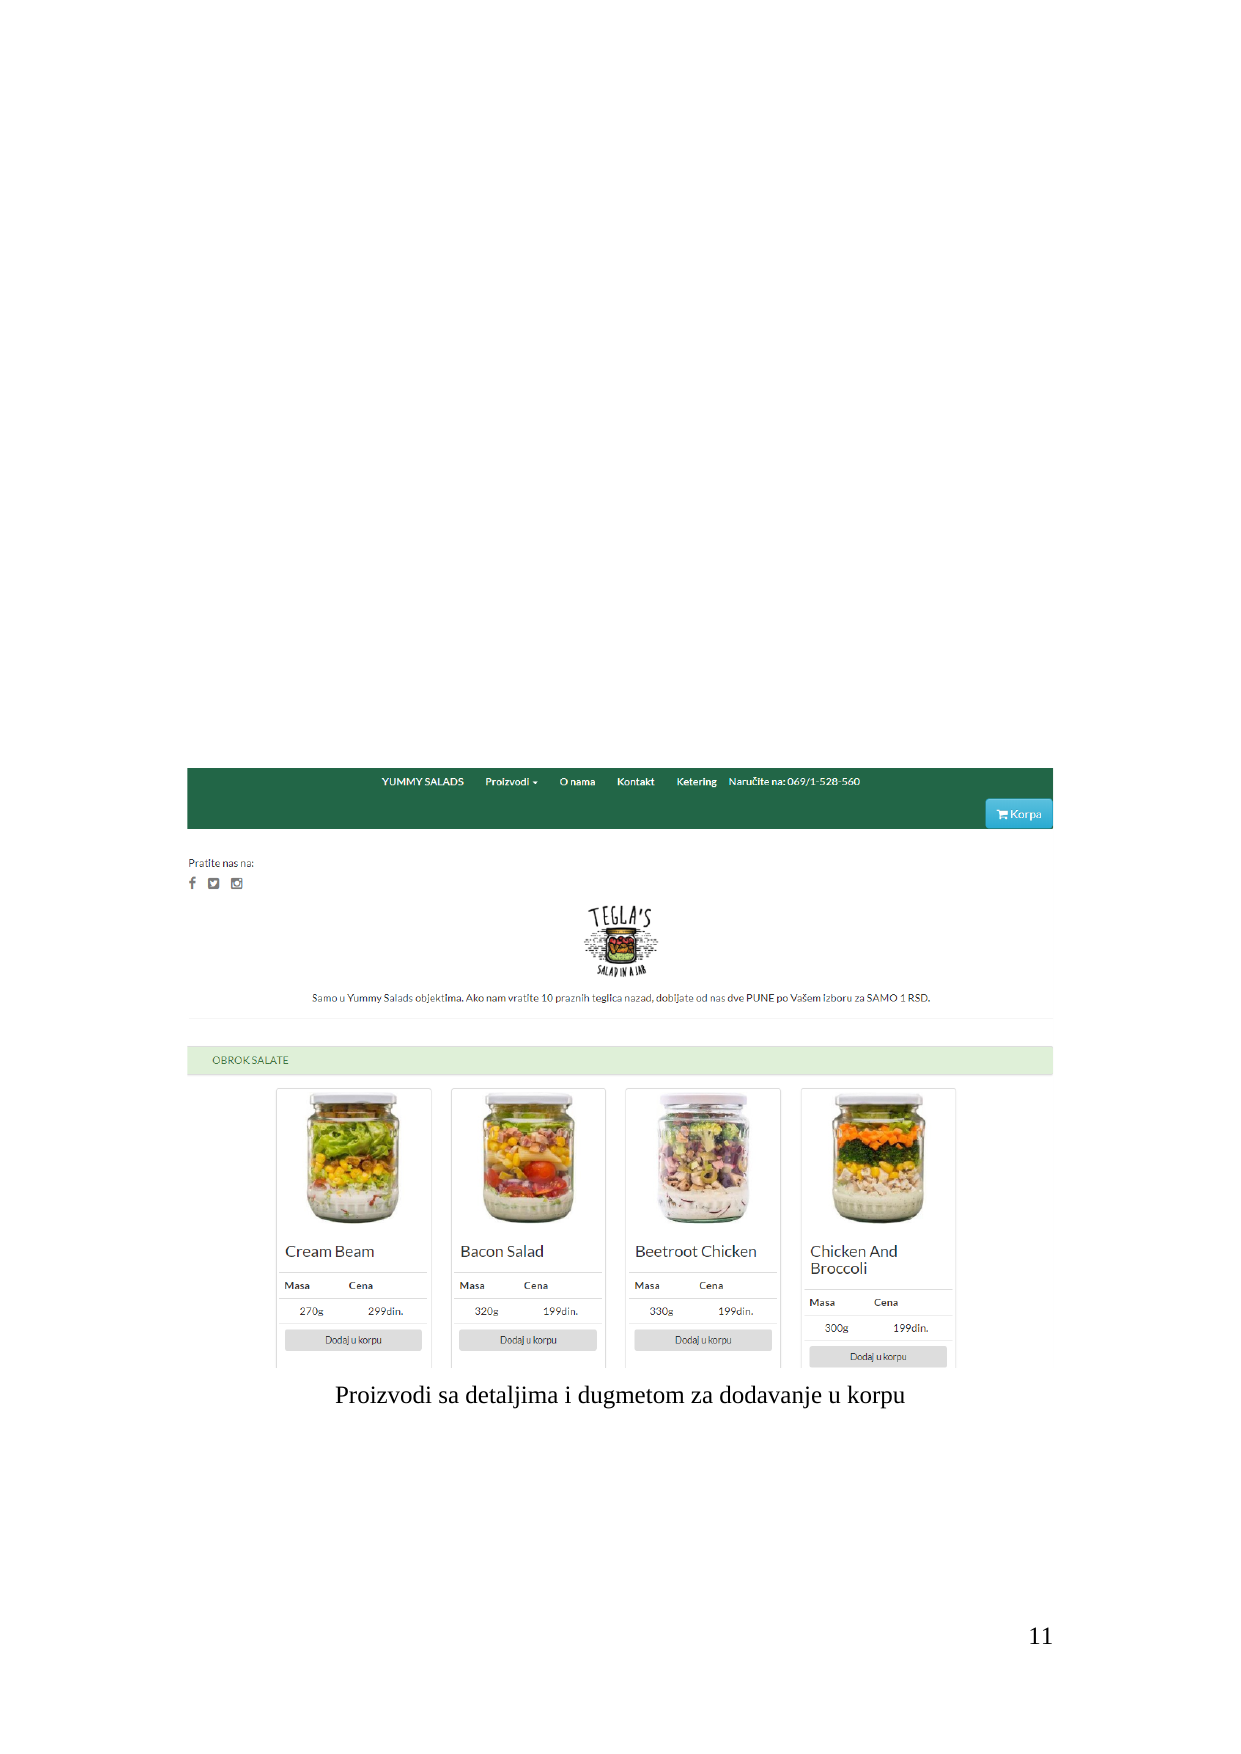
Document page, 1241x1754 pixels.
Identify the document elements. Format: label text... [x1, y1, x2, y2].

picture [187, 768, 1054, 1368]
text Proizvodi sa detaljima i dugmetom za dodavanje u korpu [187, 1380, 1053, 1409]
